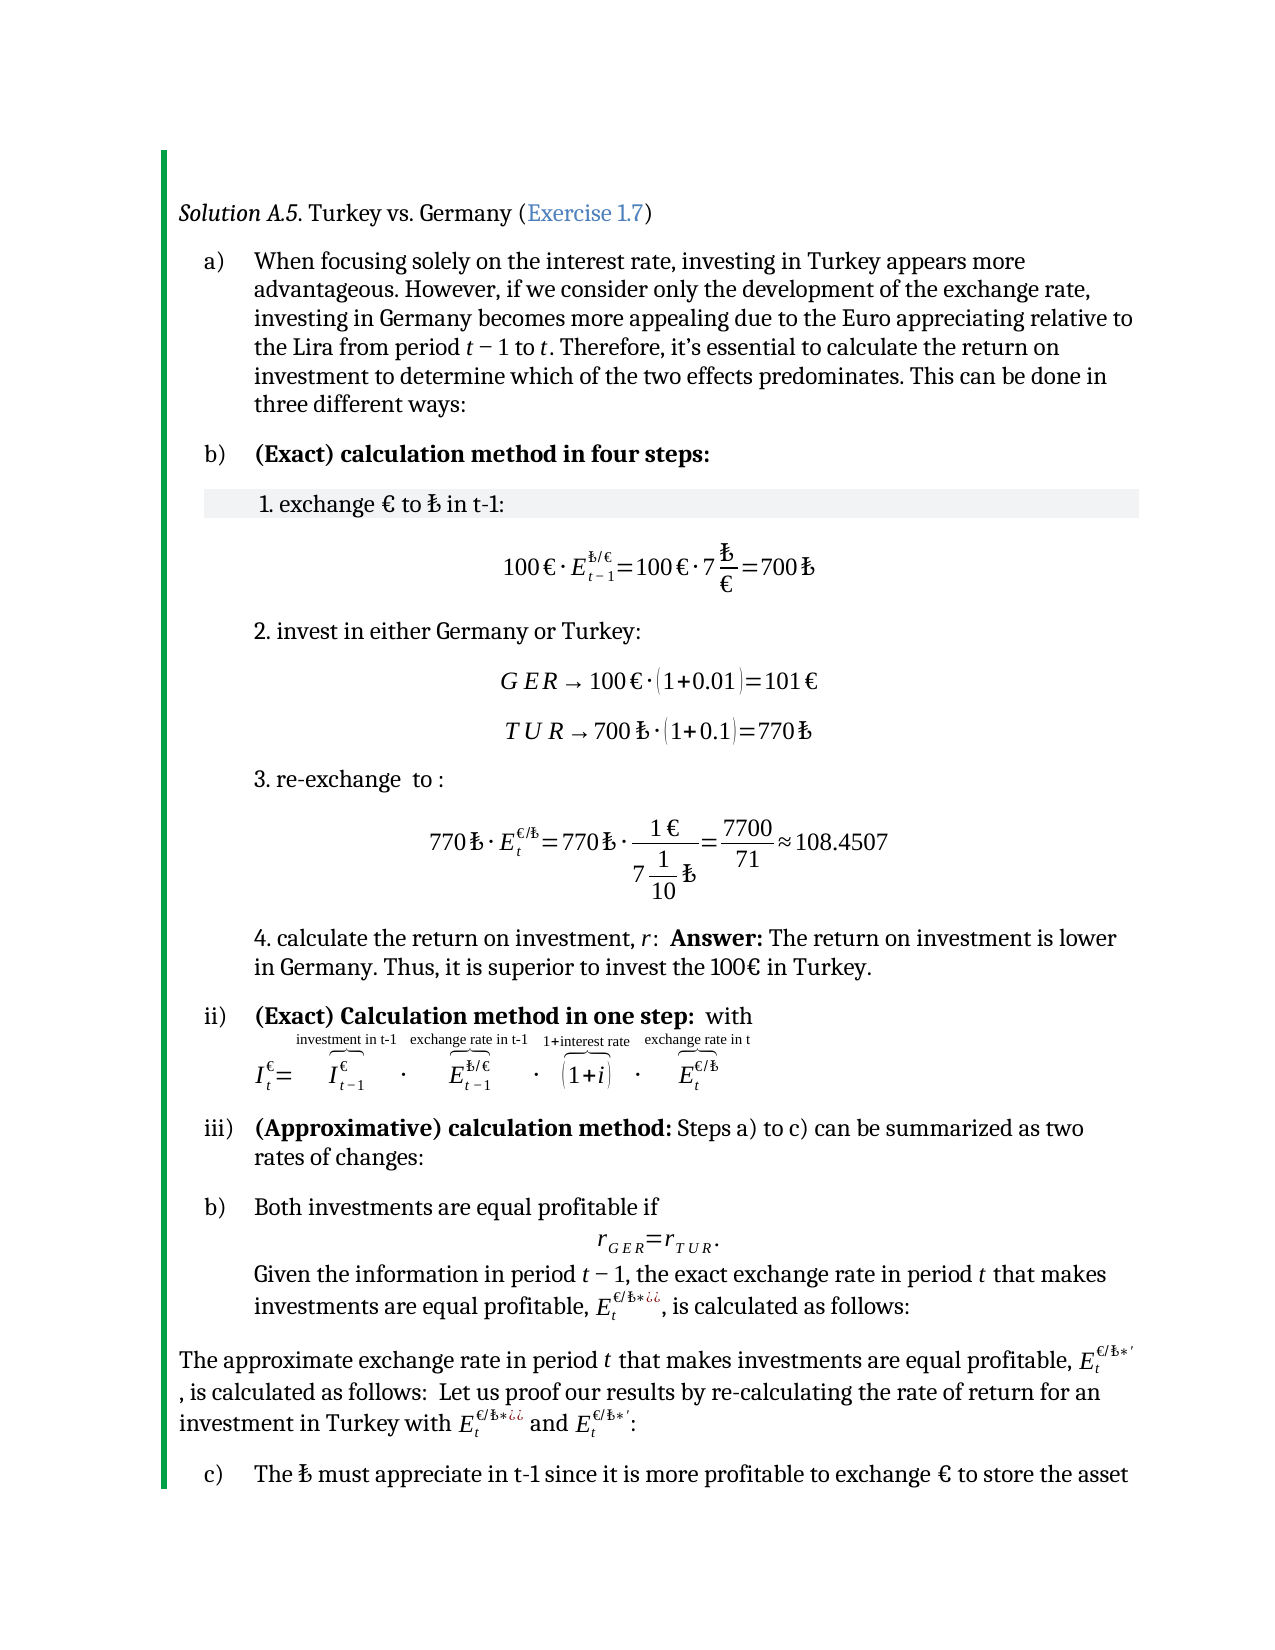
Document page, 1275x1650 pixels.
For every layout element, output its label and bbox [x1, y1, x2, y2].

table_header [167, 150, 1139, 1488]
